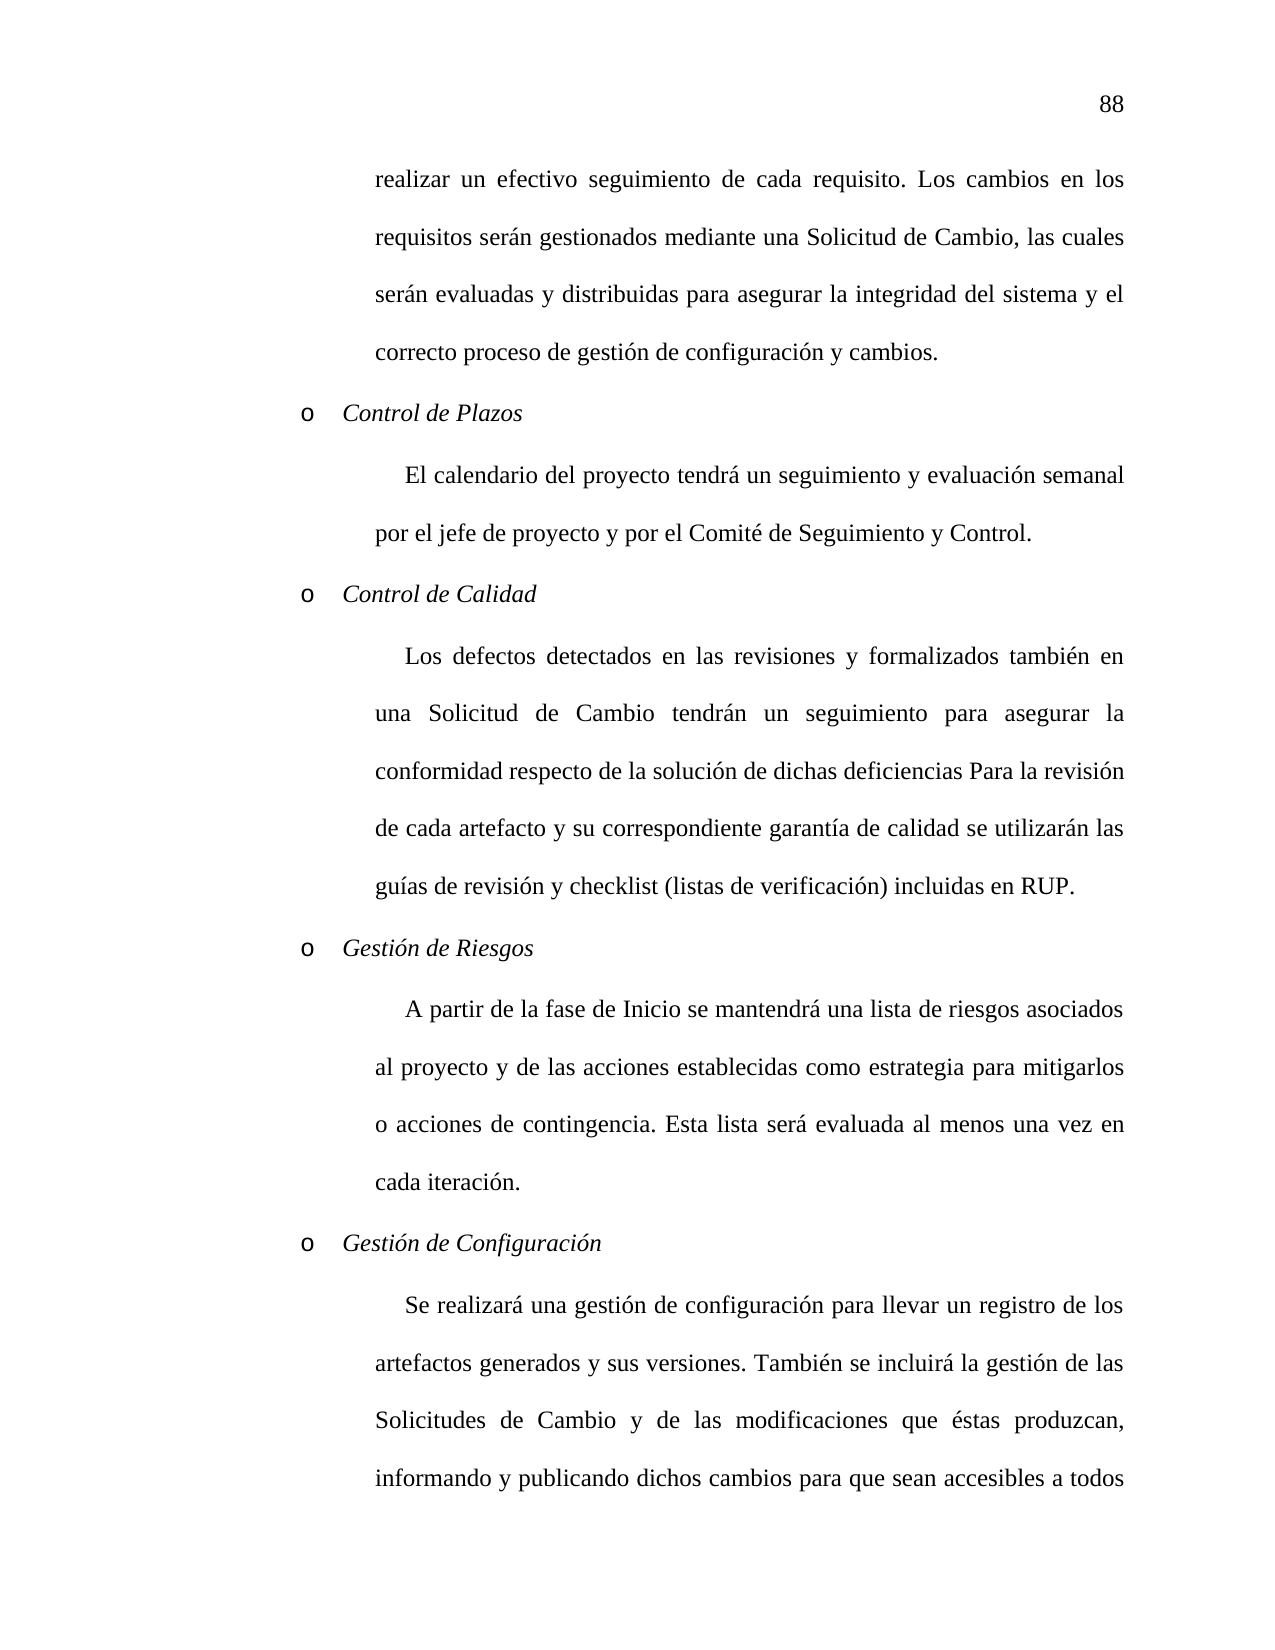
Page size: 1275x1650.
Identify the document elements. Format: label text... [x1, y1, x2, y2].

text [375, 1290, 1125, 1491]
text Gestión de Riesgos [300, 933, 1125, 963]
text Gestión de Configuración [300, 1228, 1125, 1259]
text Los defectos detectados en las revisiones y formalizados también en una Solicitud de Cambio tendrán un seguimiento para asegurar la conformidad respecto de la solución de dichas deficiencias Para la revisión de cada artefacto y su correspondiente garantía de calidad se utilizarán las guías de revisión y checklist (listas de verificación) incluidas en RUP. [375, 641, 1125, 900]
text Control de Plazos [300, 398, 1125, 429]
text El calendario del proyecto tendrá un seguimiento y evaluación semanal por el jefe de proyecto y por el Comité de Seguimiento y Control. [375, 460, 1125, 546]
text A partir de la fase de Inicio se mantendrá una lista de riesgos asociados al proyecto y de las acciones establecidas como estrategia para mitigarlos o acciones de contingencia. Esta lista será evaluada al menos una vez en cada iteración. [375, 994, 1125, 1196]
text Control de Calidad [300, 579, 1125, 610]
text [375, 164, 1125, 366]
